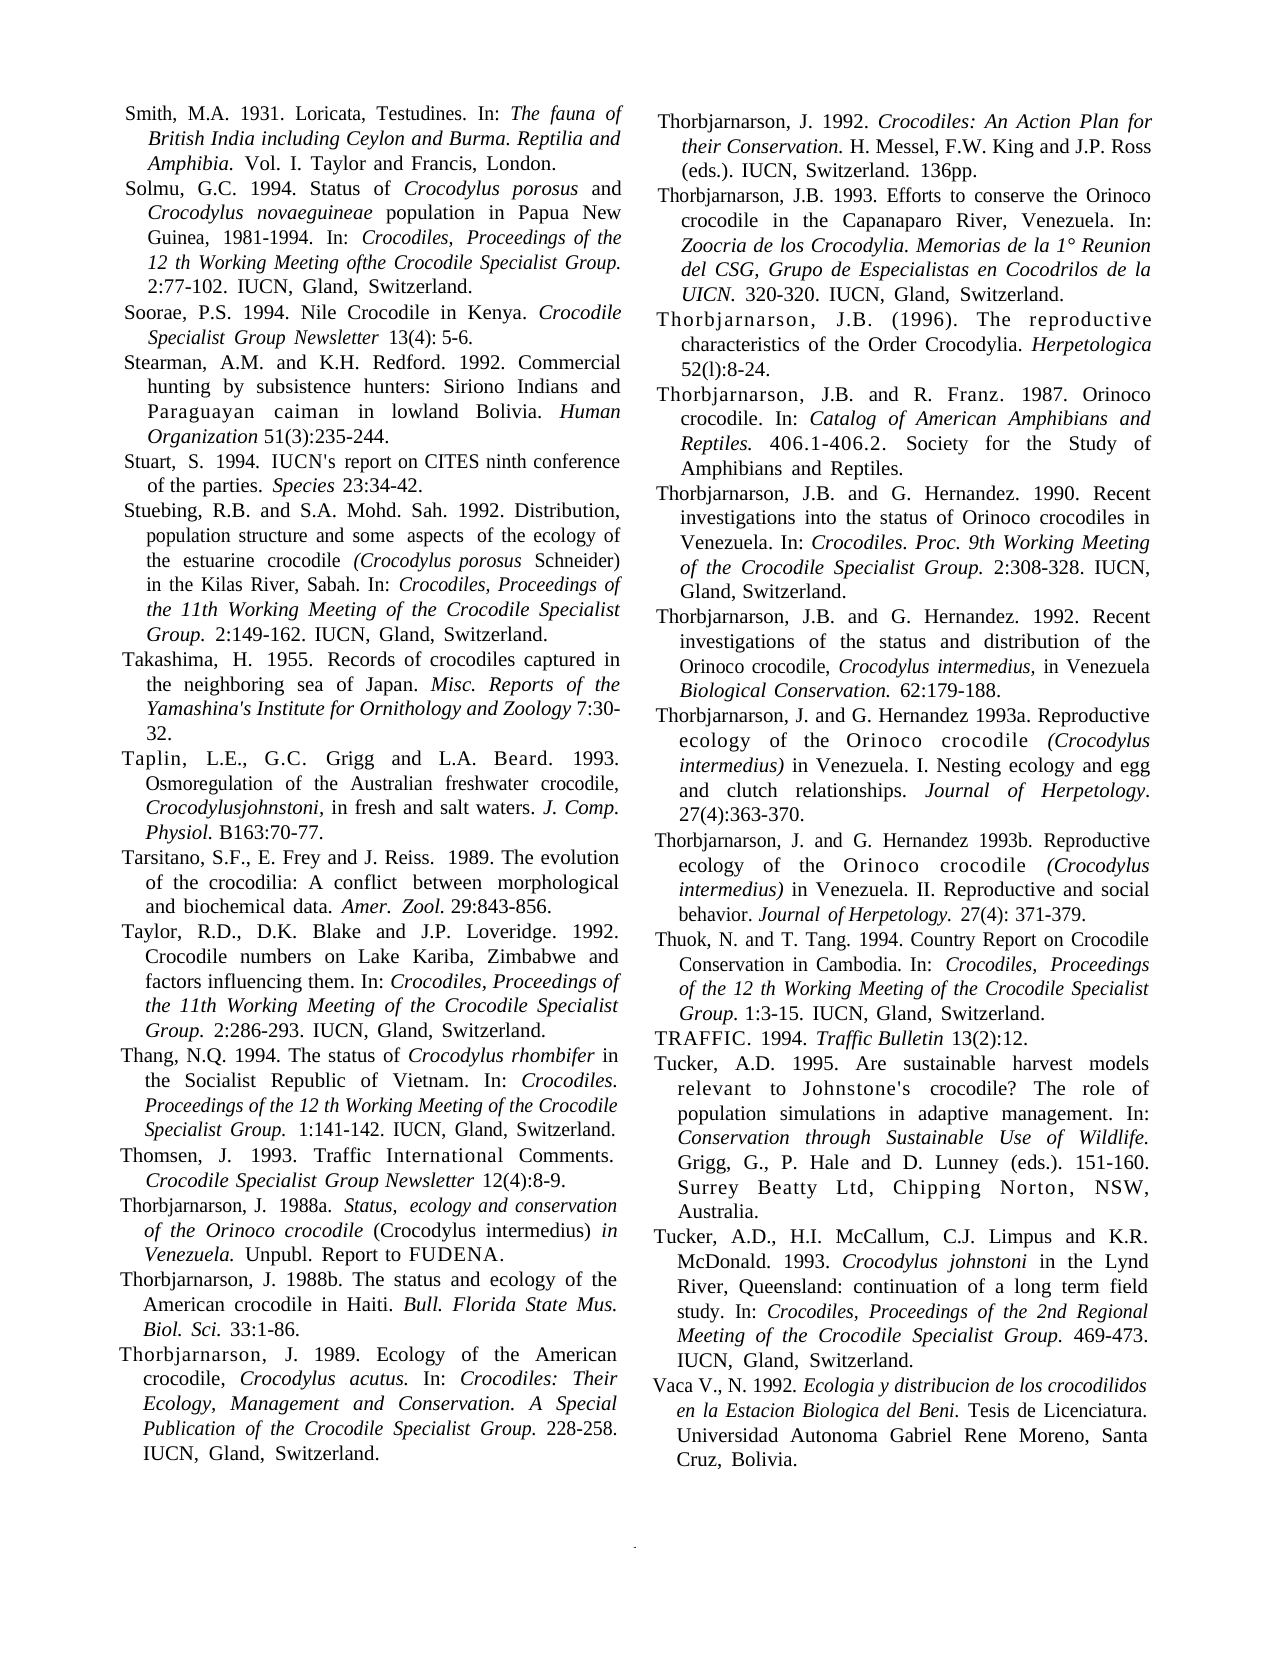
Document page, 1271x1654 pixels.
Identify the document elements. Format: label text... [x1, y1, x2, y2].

text Tucker, A.D., H.I. McCallum, C.J. Limpus and K.R. McDonald. 1993. Crocodylus johnstoni in the Lynd River, Queensland: continuation of a long term field study. In: Crocodiles, Proceedings of the 2nd Regional Meeting of the Crocodile Specialist Group. 469-473. IUCN, Gland, Switzerland. [653, 1224, 1148, 1372]
text Taylor, R.D., D.K. Blake and J.P. Loveridge. 1992. Crocodile numbers on Lake Kariba, Zimbabwe and factors influencing them. In: Crocodiles, Proceedings of the 11th Working Meeting of the Crocodile Specialist Group. 2:286-293. IUCN, Gland, Switzerland. [121, 919, 619, 1042]
text Crocodile Specialist Group Newsletter 12(4):8-9. [145, 1168, 622, 1192]
text Takashima, H. 1955. Records of crocodiles captured in the neighboring sea of Japan. Misc. Reports of the Yamashina's Institute for Ornithology and Zoology 7:30- 32. [122, 647, 621, 745]
text TRAFFIC. 1994. Traffic Bulletin 13(2):12. [654, 1026, 1177, 1050]
text Thorbjarnarson, J. 1989. Ecology of the American crocodile, Crocodylus acutus. In: Crocodiles: Their Ecology, Management and Conservation. A Special Publication of the Crocodile Specialist Group. 228-258. IUCN, Gland, Switzerland. [119, 1342, 617, 1464]
text Thuok, N. and T. Tang. 1994. Country Report on Crocodile Conservation in Cambodia. In: Crocodiles, Proceedings of the 12 th Working Meeting of the Crocodile Specialist Group. 1:3-15. IUCN, Gland, Switzerland. [655, 927, 1149, 1025]
text Thorbjarnarson, J. and G. Hernandez 1993b. Reproductive ecology of the Orinoco crocodile (Crocodylus intermedius) in Venezuela. II. Reproductive and social behavior. Journal of Herpetology. 27(4): 371-379. [654, 828, 1150, 926]
text Thorbjarnarson, J.B. and R. Franz. 1987. Orinoco crocodile. In: Catalog of American Amphibians and Reptiles. 406.1-406.2. Society for the Study of Amphibians and Reptiles. [656, 381, 1151, 479]
text Thomsen, J. 1993. Traffic International Comments. [120, 1143, 622, 1167]
text Thorbjarnarson, J.B. and G. Hernandez. 1990. Recent investigations into the status of Orinoco crocodiles in Venezuela. In: Crocodiles. Proc. 9th Working Meeting of the Crocodile Specialist Group. 2:308-328. IUCN, Gland, Switzerland. [656, 481, 1151, 603]
text Soorae, P.S. 1994. Nile Crocodile in Kenya. Crocodile Specialist Group Newsletter 13(4): 5-6. [124, 300, 622, 349]
text Stuebing, R.B. and S.A. Mohd. Sah. 1992. Distribution, population structure and some aspects of the ecology of the estuarine crocodile (Crocodylus porosus Schneider) in the Kilas River, Sabah. In: Crocodiles, Proceedings of the 11th Working Meeting of the Crocodile Specialist Group. 2:149-162. IUCN, Gland, Switzerland. [123, 498, 620, 646]
text Vaca V., N. 1992. Ecologia y distribucion de los crocodilidos en la Estacion Biologica del Beni. Tesis de Licenciatura. Universidad Autonoma Gabriel Rene Moreno, Santa Cruz, Bolivia. [652, 1373, 1147, 1471]
text Smith, M.A. 1931. Loricata, Testudines. In: The fauna of British India including Ceylon and Burma. Reptilia and Amphibia. Vol. I. Taylor and Francis, London. [125, 101, 622, 175]
text Thang, N.Q. 1994. The status of Crocodylus rhombifer in the Socialist Republic of Vietnam. In: Crocodiles. Proceedings of the 12 th Working Meeting of the Crocodile Specialist Group. 1:141-142. IUCN, Gland, Switzerland. [120, 1043, 618, 1141]
text Thorbjarnarson, J. 1988a. Status, ecology and conservation of the Orinoco crocodile (Crocodylus intermedius) in Venezuela. Unpubl. Report to FUDENA. [120, 1193, 618, 1266]
text Taplin, L.E., G.C. Grigg and L.A. Beard. 1993. Osmoregulation of the Australian freshwater crocodile, Crocodylusjohnstoni, in fresh and salt waters. J. Comp. Physiol. B163:70-77. [121, 746, 619, 844]
text Tucker, A.D. 1995. Are sustainable harvest models relevant to Johnstone's crocodile? The role of population simulations in adaptive management. In: Conservation through Sustainable Use of Wildlife. Grigg, G., P. Hale and D. Lunney (eds.). 151-160. Surrey Beatty Ltd, Chipping Norton, NSW, Australia. [654, 1051, 1149, 1223]
text Solmu, G.C. 1994. Status of Crocodylus porosus and Crocodylus novaeguineae population in Papua New Guinea, 1981-1994. In: Crocodiles, Proceedings of the 12 th Working Meeting ofthe Crocodile Specialist Group. 2:77-102. IUCN, Gland, Switzerland. [125, 176, 622, 298]
text Thorbjarnarson, J. and G. Hernandez 1993a. Reproductive ecology of the Orinoco crocodile (Crocodylus intermedius) in Venezuela. I. Nesting ecology and egg and clutch relationships. Journal of Herpetology. 27(4):363-370. [655, 703, 1150, 826]
text Stuart, S. 1994. IUCN's report on CITES ninth conference of the parties. Species 23:34-42. [124, 449, 620, 497]
text Stearman, A.M. and K.H. Redford. 1992. Commercial hunting by subsistence hunters: Siriono Indians and Paraguayan caiman in lowland Bolivia. Human Organization 51(3):235-244. [123, 349, 621, 448]
text Thorbjarnarson, J.B. and G. Hernandez. 1992. Recent investigations of the status and distribution of the Orinoco crocodile, Crocodylus intermedius, in Venezuela Biological Conservation. 62:179-188. [656, 604, 1150, 702]
text Thorbjarnarson, J. 1992. Crocodiles: An Action Plan for their Conservation. H. Messel, F.W. King and J.P. Ross (eds.). IUCN, Switzerland. 136pp. [657, 109, 1152, 182]
text Tarsitano, S.F., E. Frey and J. Reiss. 1989. The evolution of the crocodilia: A conflict between morphological and biochemical data. Amer. Zool. 29:843-856. [121, 845, 619, 918]
text Thorbjarnarson, J.B. 1993. Efforts to conserve the Orinoco crocodile in the Capanaparo River, Venezuela. In: Zoocria de los Crocodylia. Memorias de la 1° Reunion del CSG, Grupo de Especialistas en Cocodrilos de la UICN. 320-320. IUCN, Gland, Switzerland. [657, 183, 1152, 306]
text Thorbjarnarson, J.B. (1996). The reproductive characteristics of the Order Crocodylia. Herpetologica 52(l):8-24. [656, 307, 1152, 381]
text Thorbjarnarson, J. 1988b. The status and ecology of the American crocodile in Haiti. Bull. Florida State Mus. Biol. Sci. 33:1-86. [120, 1267, 617, 1341]
